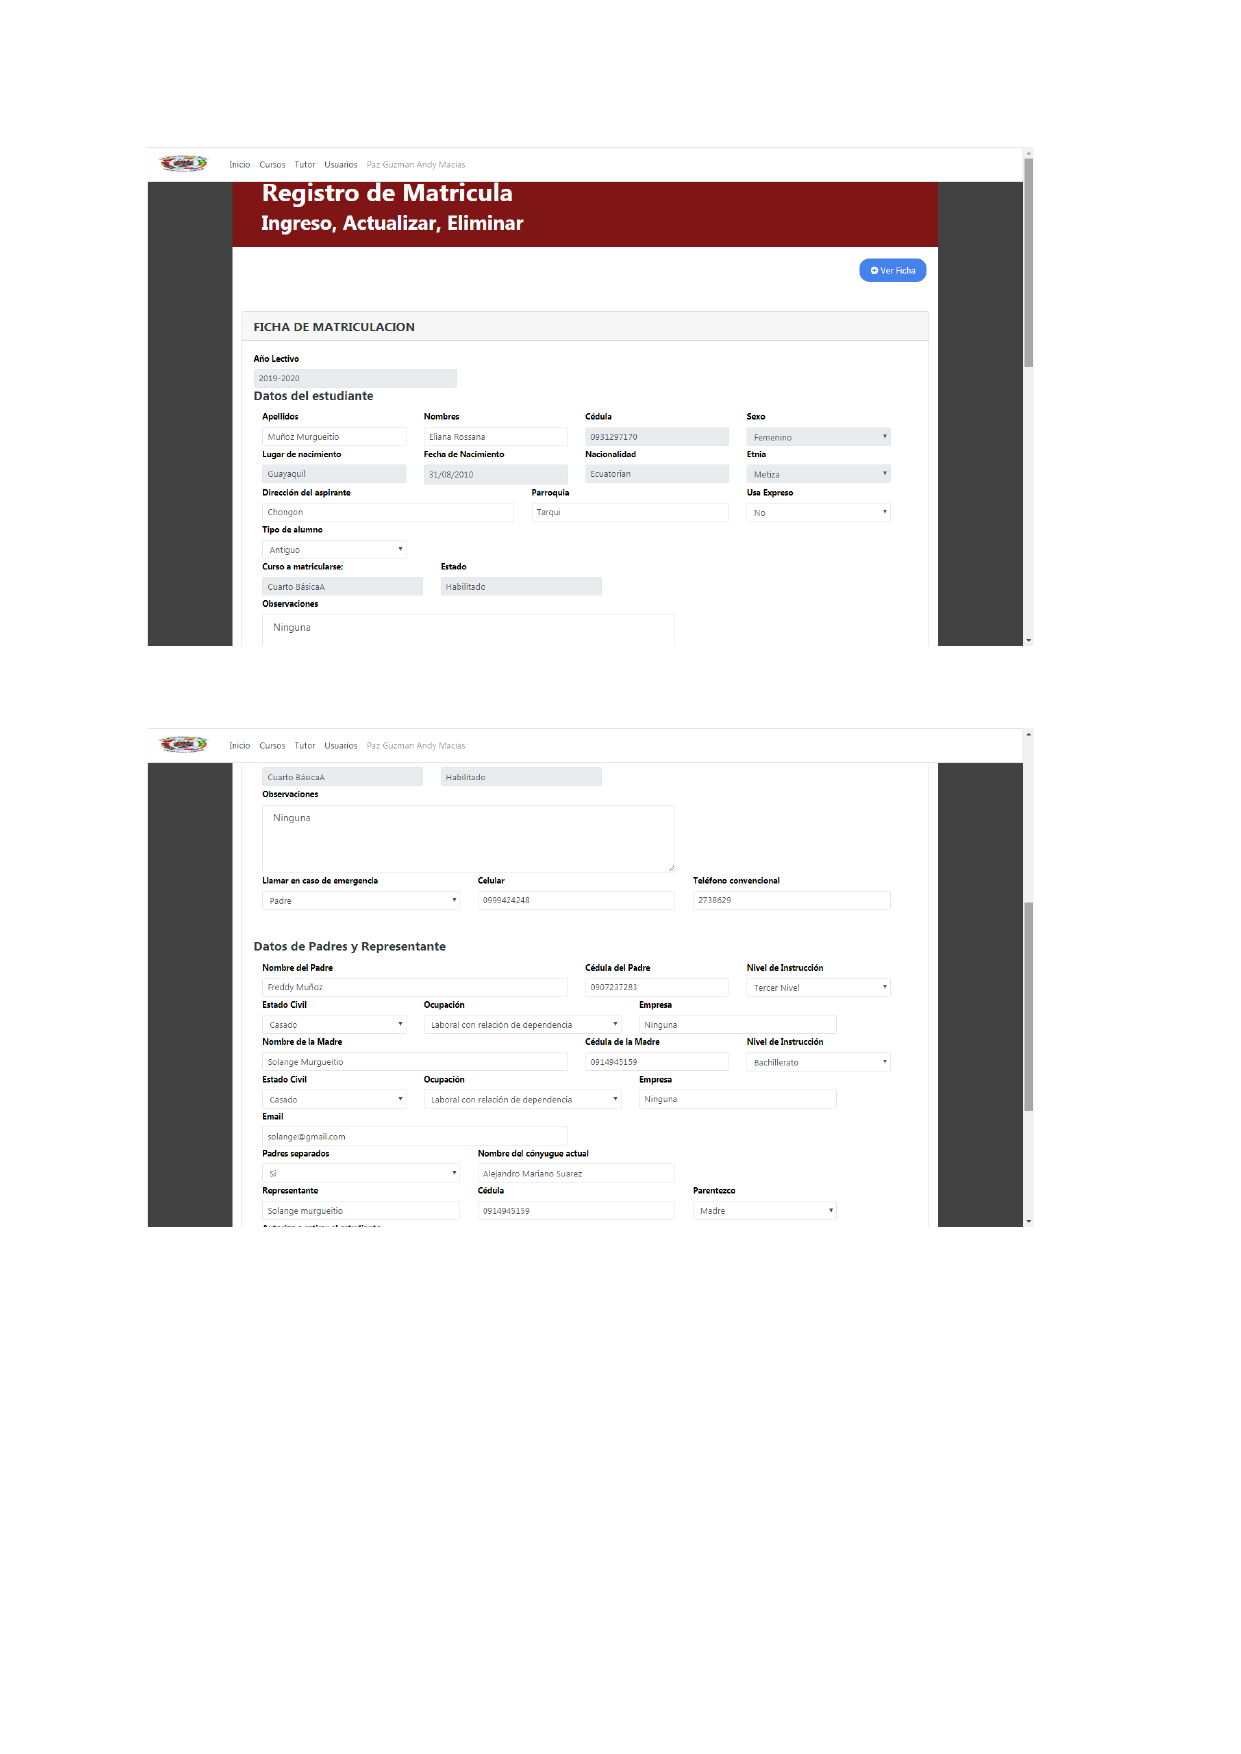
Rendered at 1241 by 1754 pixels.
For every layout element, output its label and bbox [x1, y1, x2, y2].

picture [147, 147, 1034, 646]
picture [147, 728, 1034, 1227]
